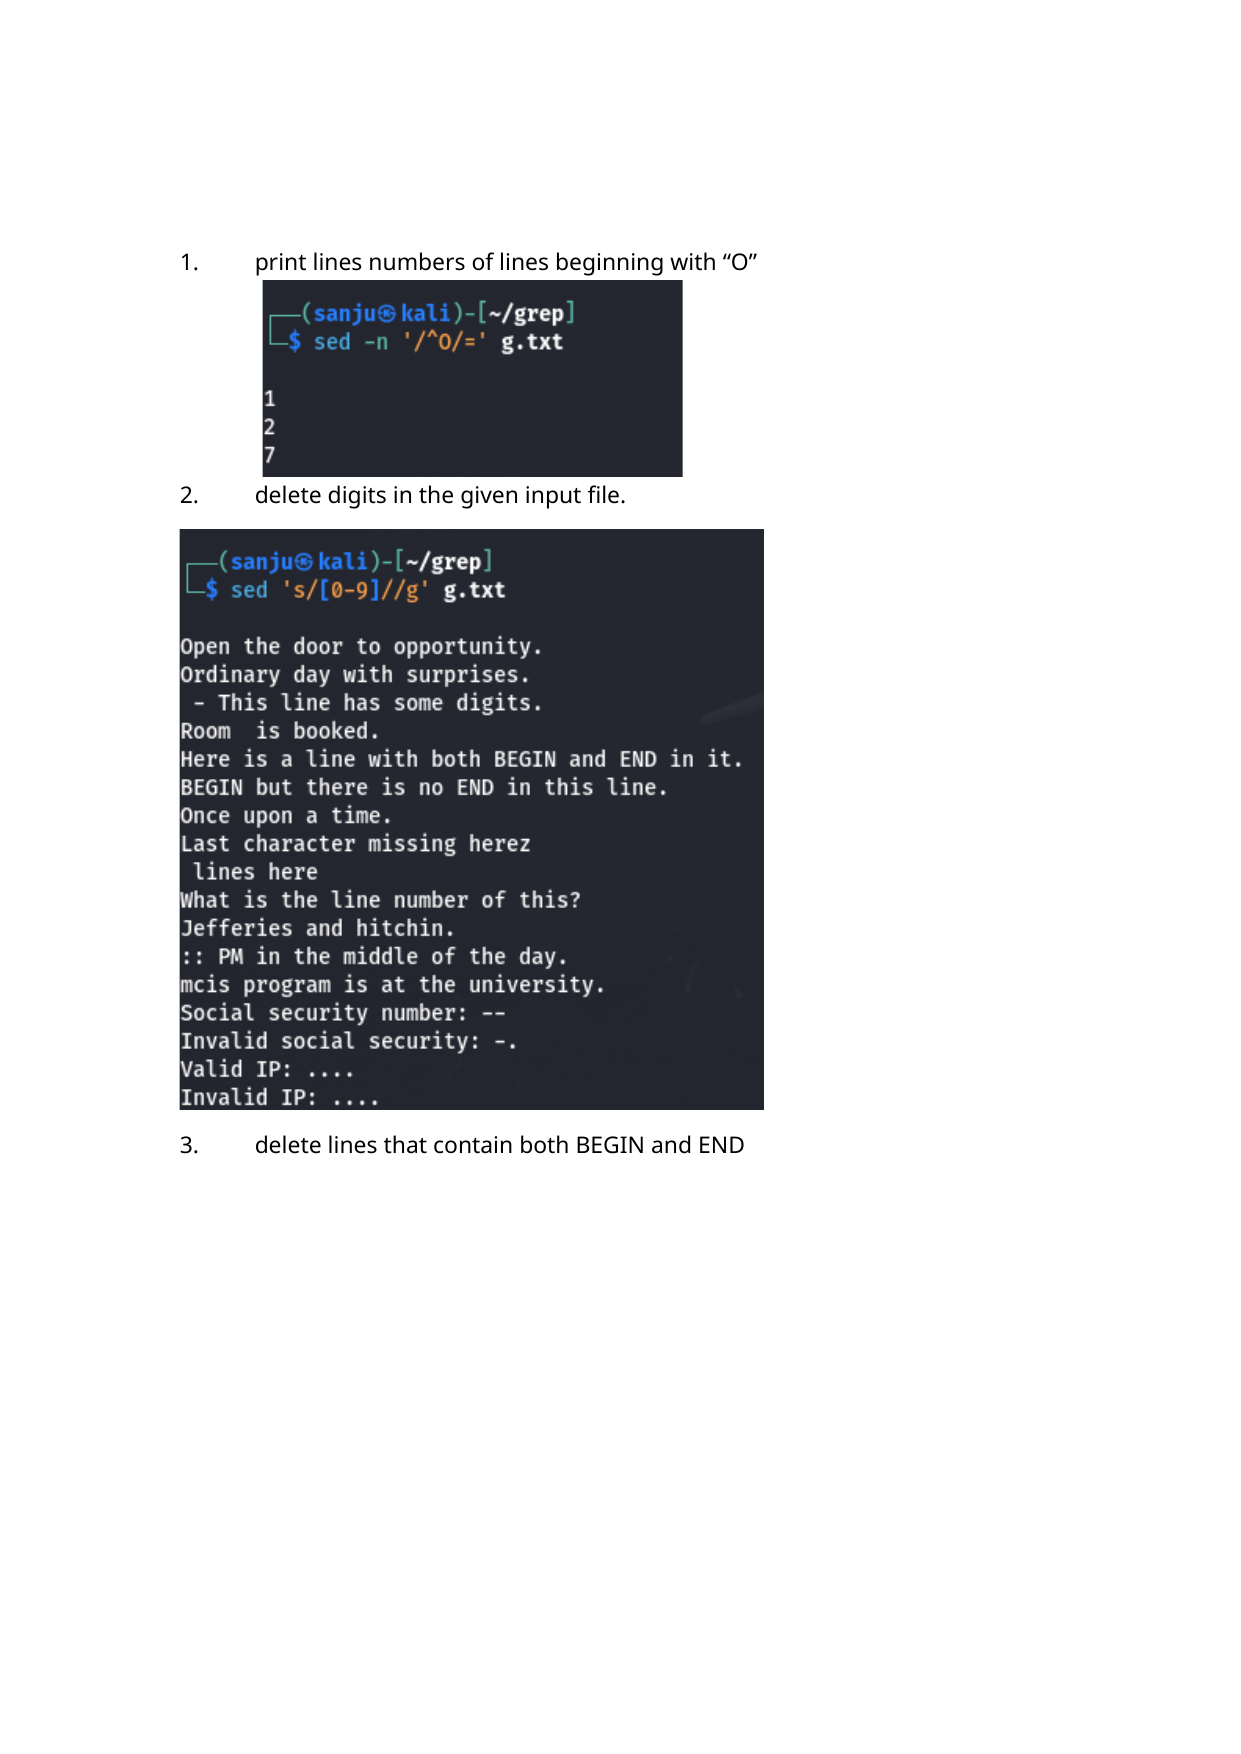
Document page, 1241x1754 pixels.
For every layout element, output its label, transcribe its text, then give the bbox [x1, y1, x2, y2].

list print lines numbers of lines beginning with “O” [179, 246, 1090, 277]
list delete lines that contain both BEGIN and END [179, 1129, 1090, 1160]
list delete digits in the given input file. [179, 479, 1090, 511]
picture [179, 529, 764, 1110]
picture [262, 280, 683, 477]
